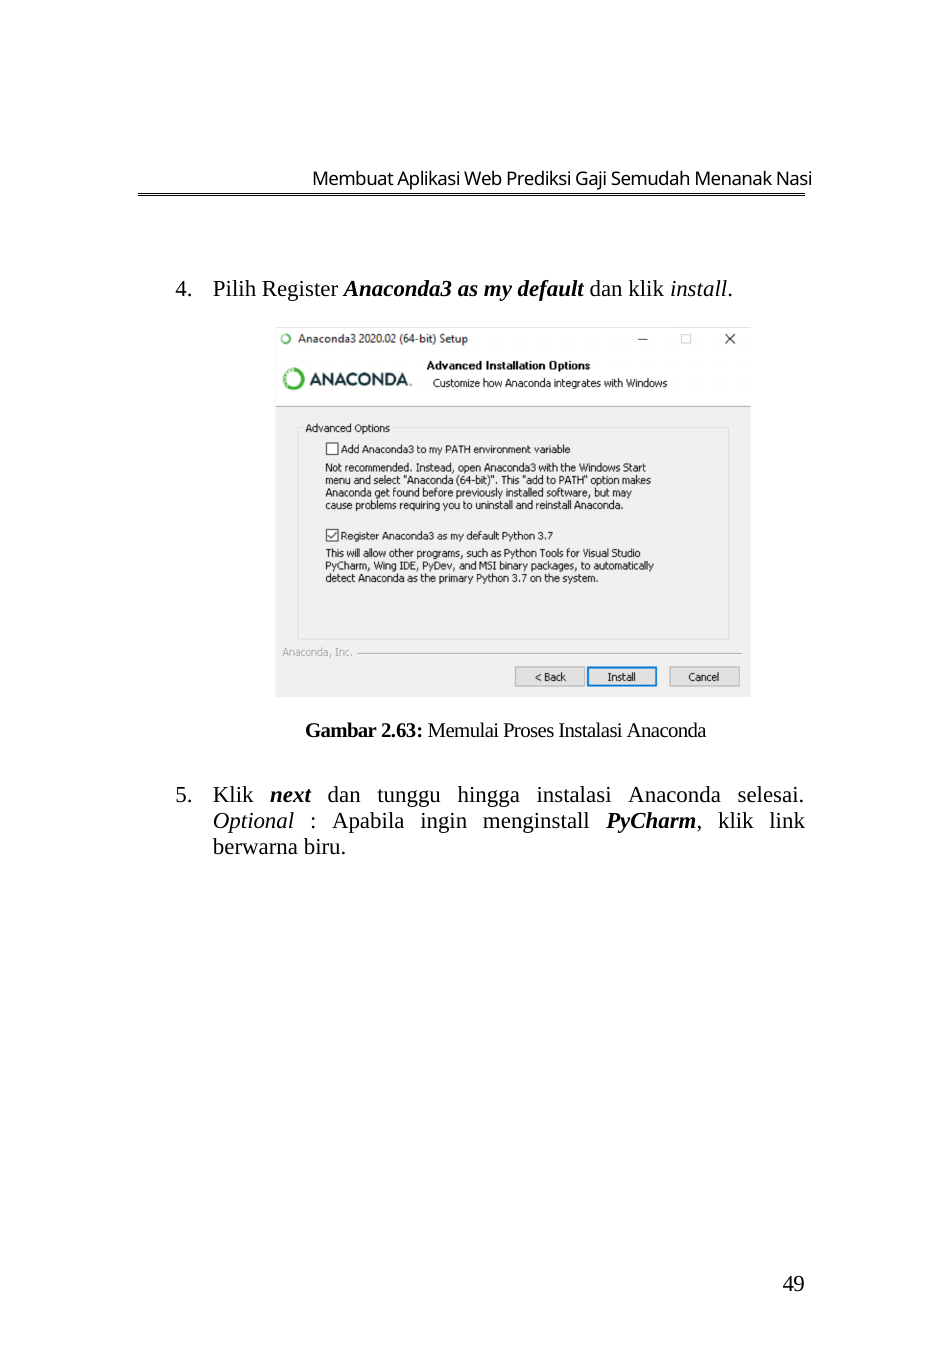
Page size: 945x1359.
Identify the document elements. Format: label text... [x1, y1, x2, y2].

list Pilih Register Anaconda3 as my default dan klik install. [175, 275, 805, 301]
text Gambar 2.63: Memulai Proses Instalasi Anaconda [138, 718, 805, 742]
picture [275, 327, 751, 697]
list Klik next dan tunggu hingga instalasi Anaconda selesai. Optional : Apabila ingin menginstall PyCharm, klik link berwarna biru. [175, 781, 805, 860]
